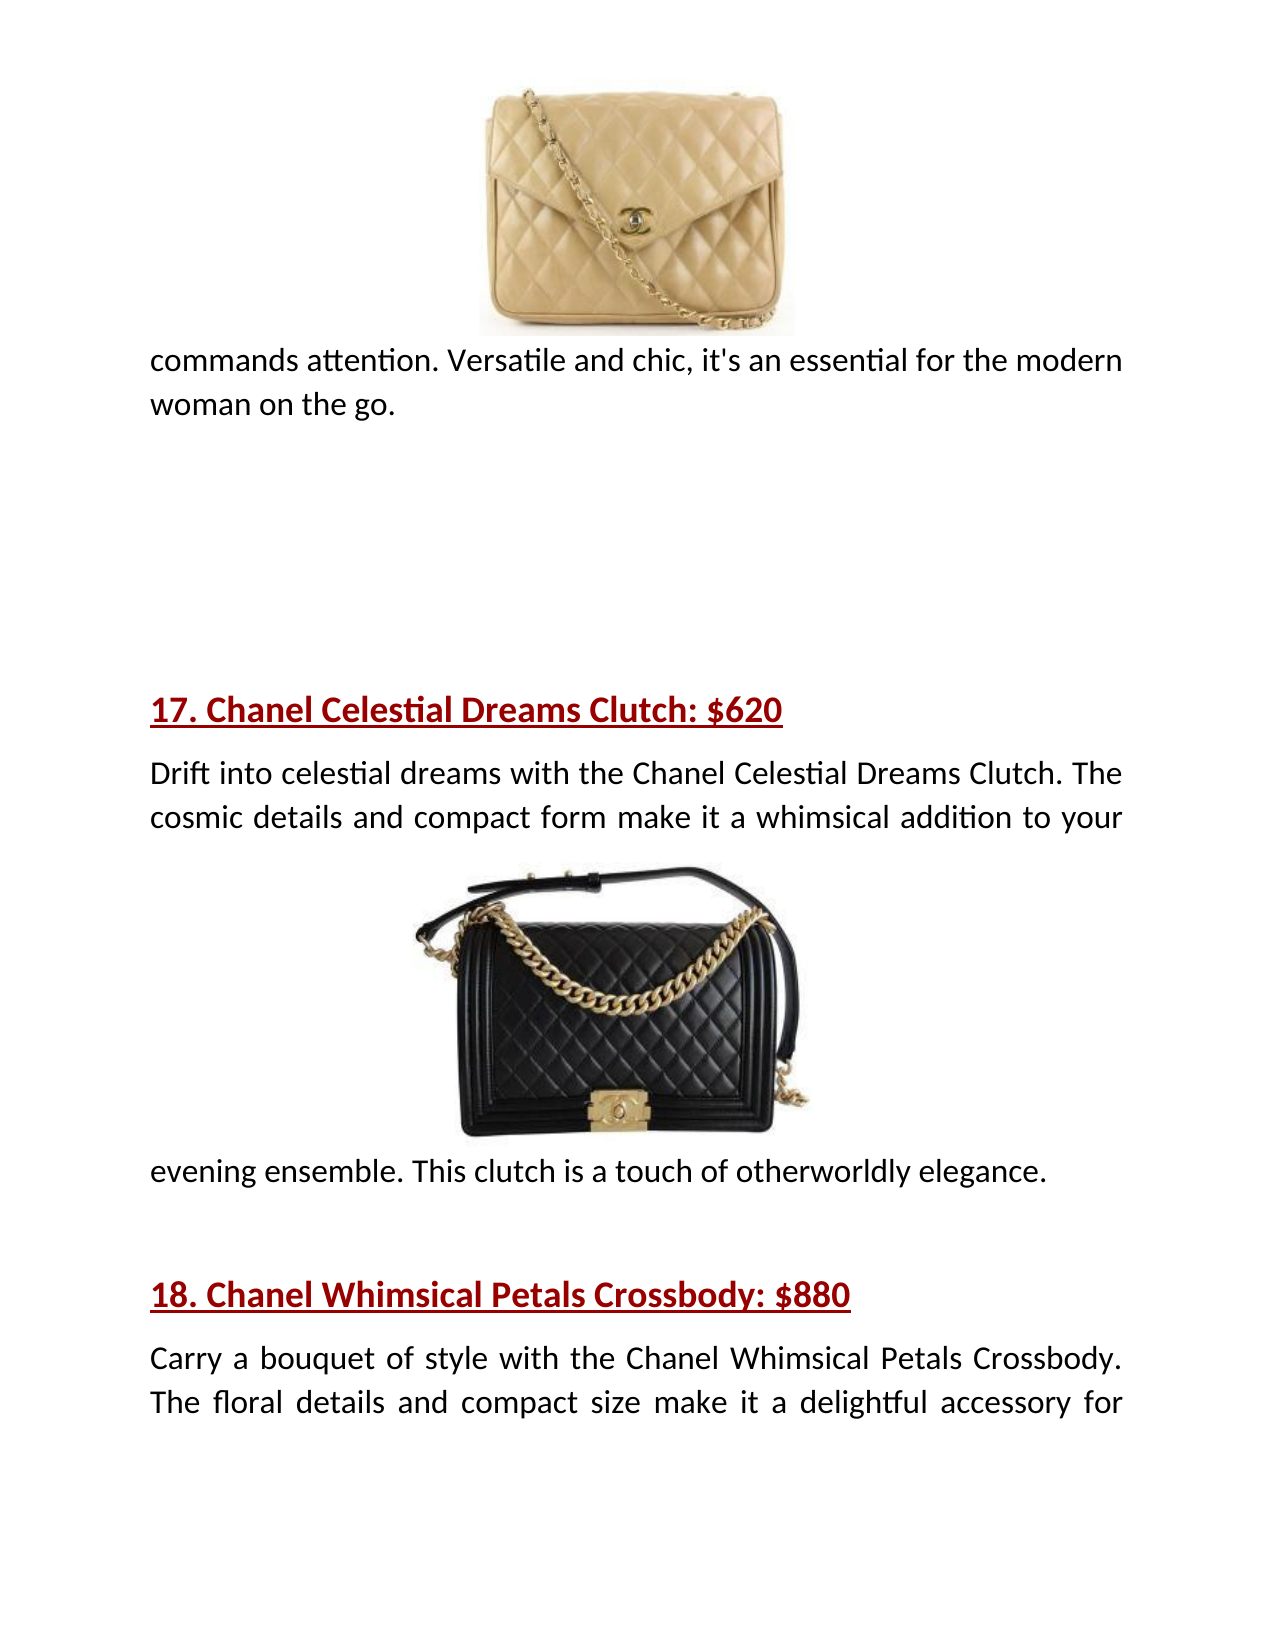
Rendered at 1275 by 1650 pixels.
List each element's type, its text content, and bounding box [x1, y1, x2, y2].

picture [479, 78, 795, 336]
text 18. Chanel Whimsical Petals Crossbody: $880 [150, 1271, 1124, 1317]
picture [412, 854, 813, 1151]
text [150, 150, 1124, 424]
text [150, 1337, 1124, 1422]
text 17. Chanel Celestial Dreams Clutch: $620 [150, 686, 1124, 732]
